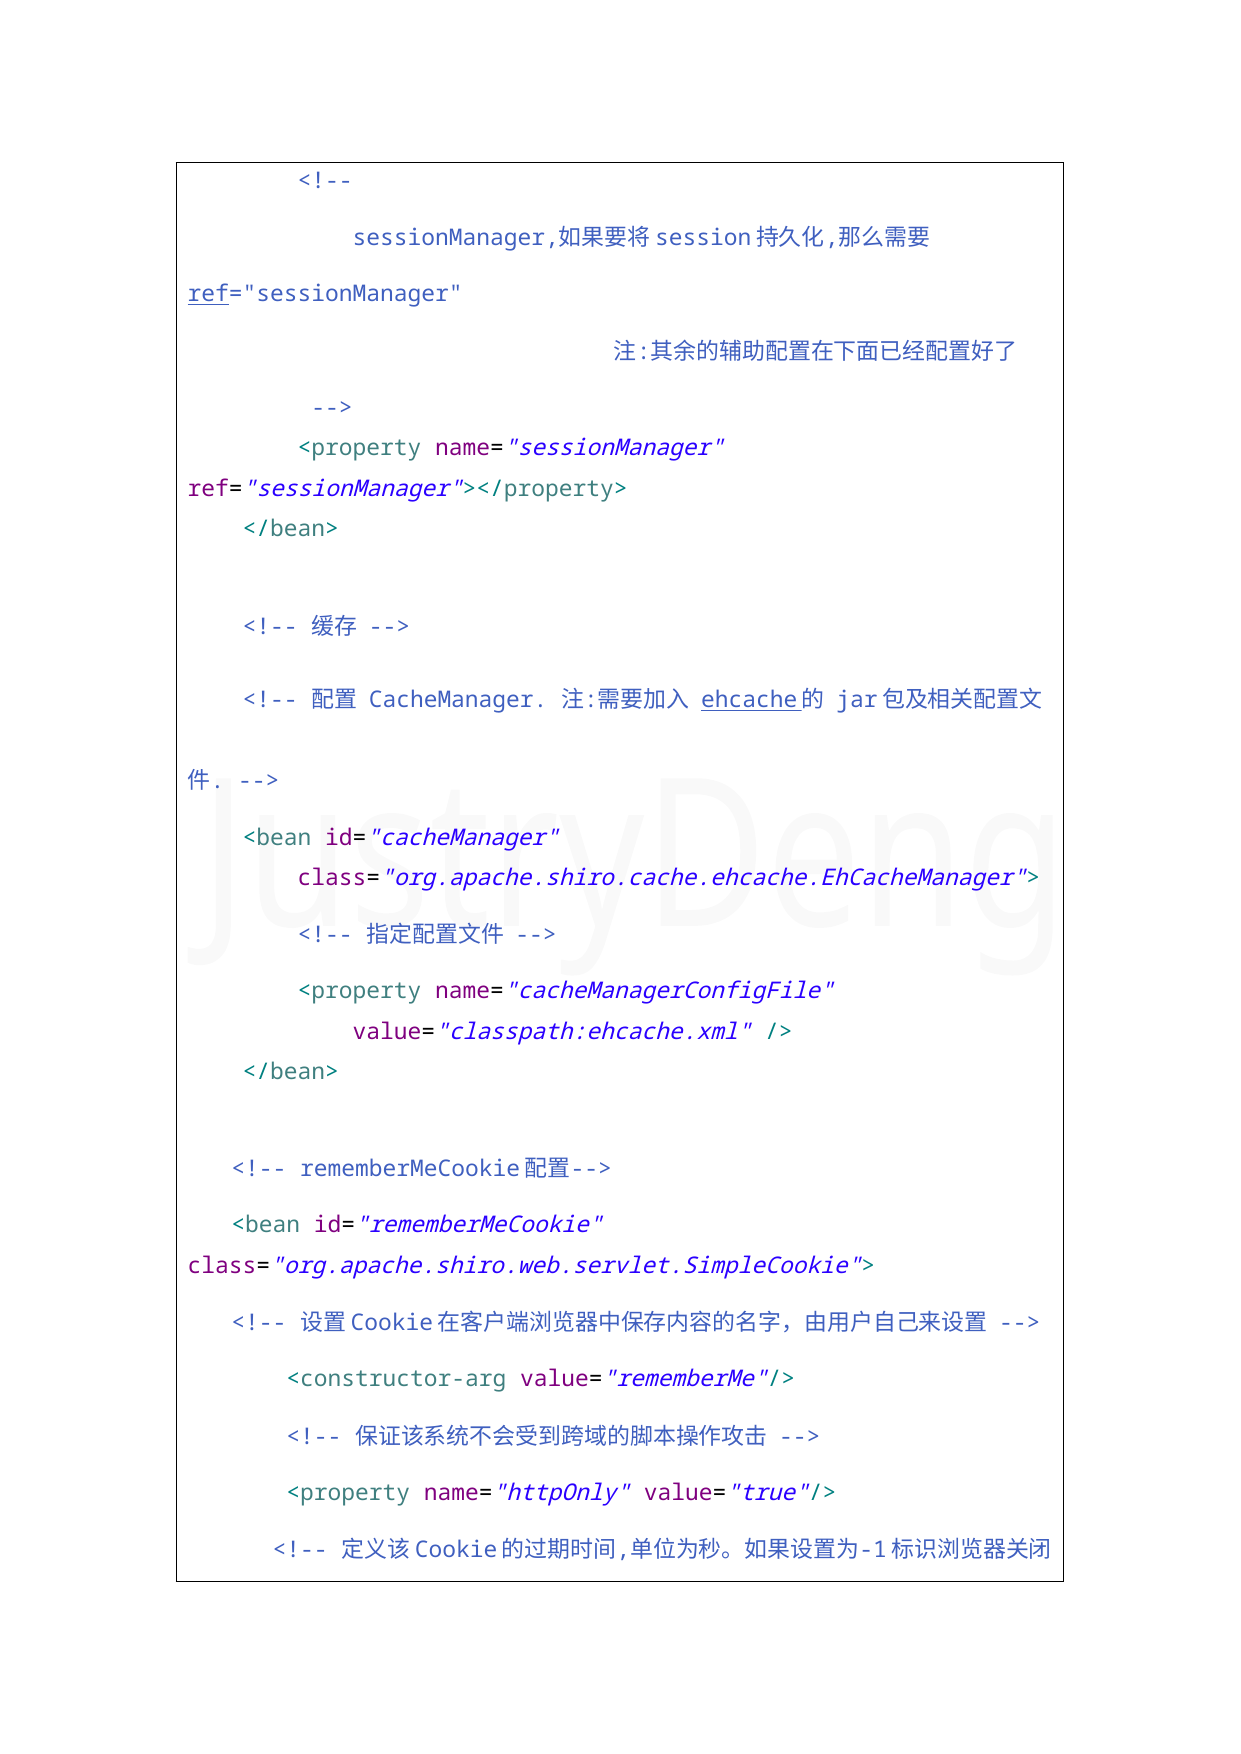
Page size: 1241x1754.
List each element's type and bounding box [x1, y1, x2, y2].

table_header [177, 163, 1063, 1581]
